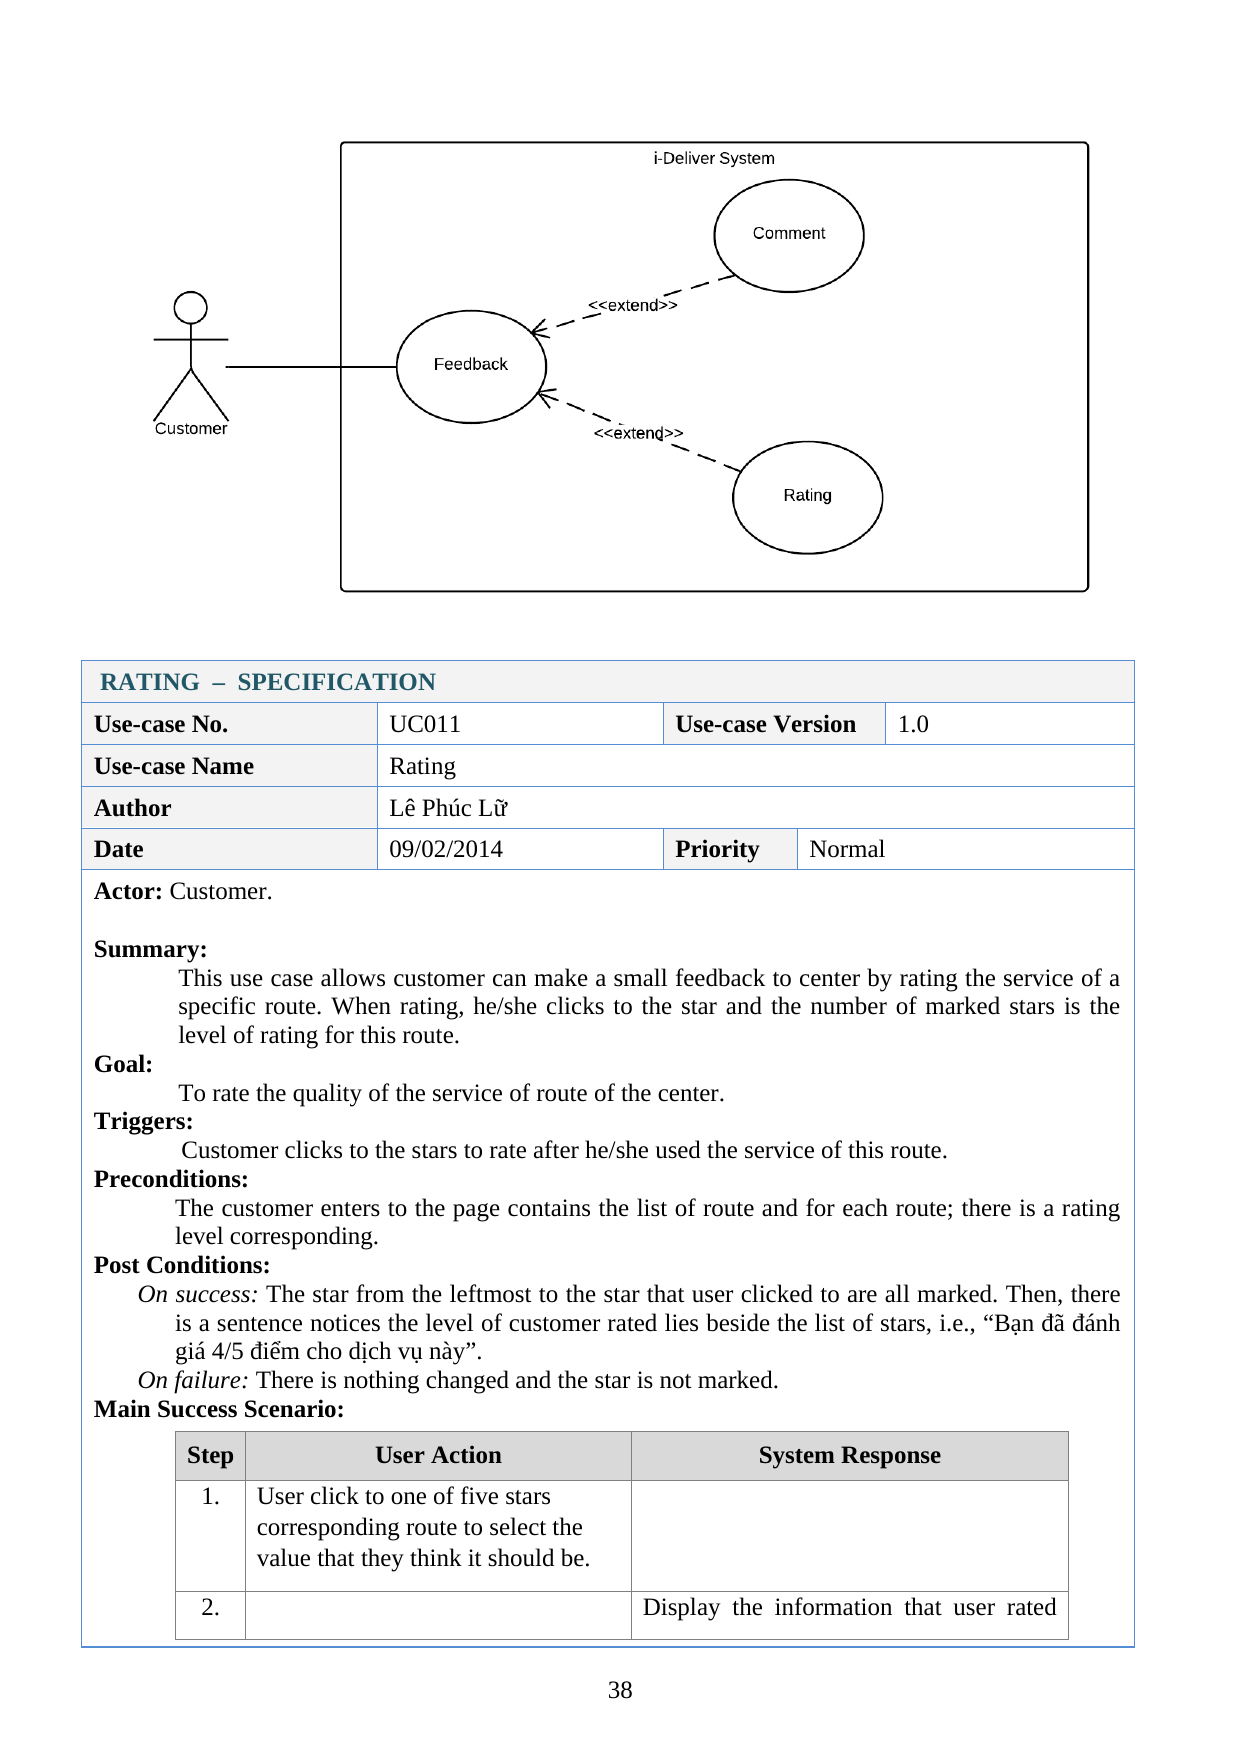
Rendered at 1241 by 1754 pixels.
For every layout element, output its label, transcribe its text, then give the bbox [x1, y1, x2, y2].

picture [112, 103, 1128, 641]
table_cell Normal [798, 829, 1134, 869]
table_cell 1.0 [886, 703, 1134, 744]
table_cell Author [82, 787, 377, 827]
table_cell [82, 870, 1134, 1646]
table_cell Date [82, 829, 377, 869]
table_cell Rating [378, 745, 1134, 786]
table_cell Priority [664, 829, 797, 869]
table_cell UC011 [378, 703, 663, 744]
table_cell Use-case Name [82, 745, 377, 786]
table_header RATING – SPECIFICATION [82, 661, 1134, 702]
table_cell Lê Phúc Lữ [378, 787, 1134, 827]
table_cell 09/02/2014 [378, 829, 663, 869]
table_cell Use-case No. [82, 703, 377, 744]
table_cell Use-case Version [664, 703, 885, 744]
